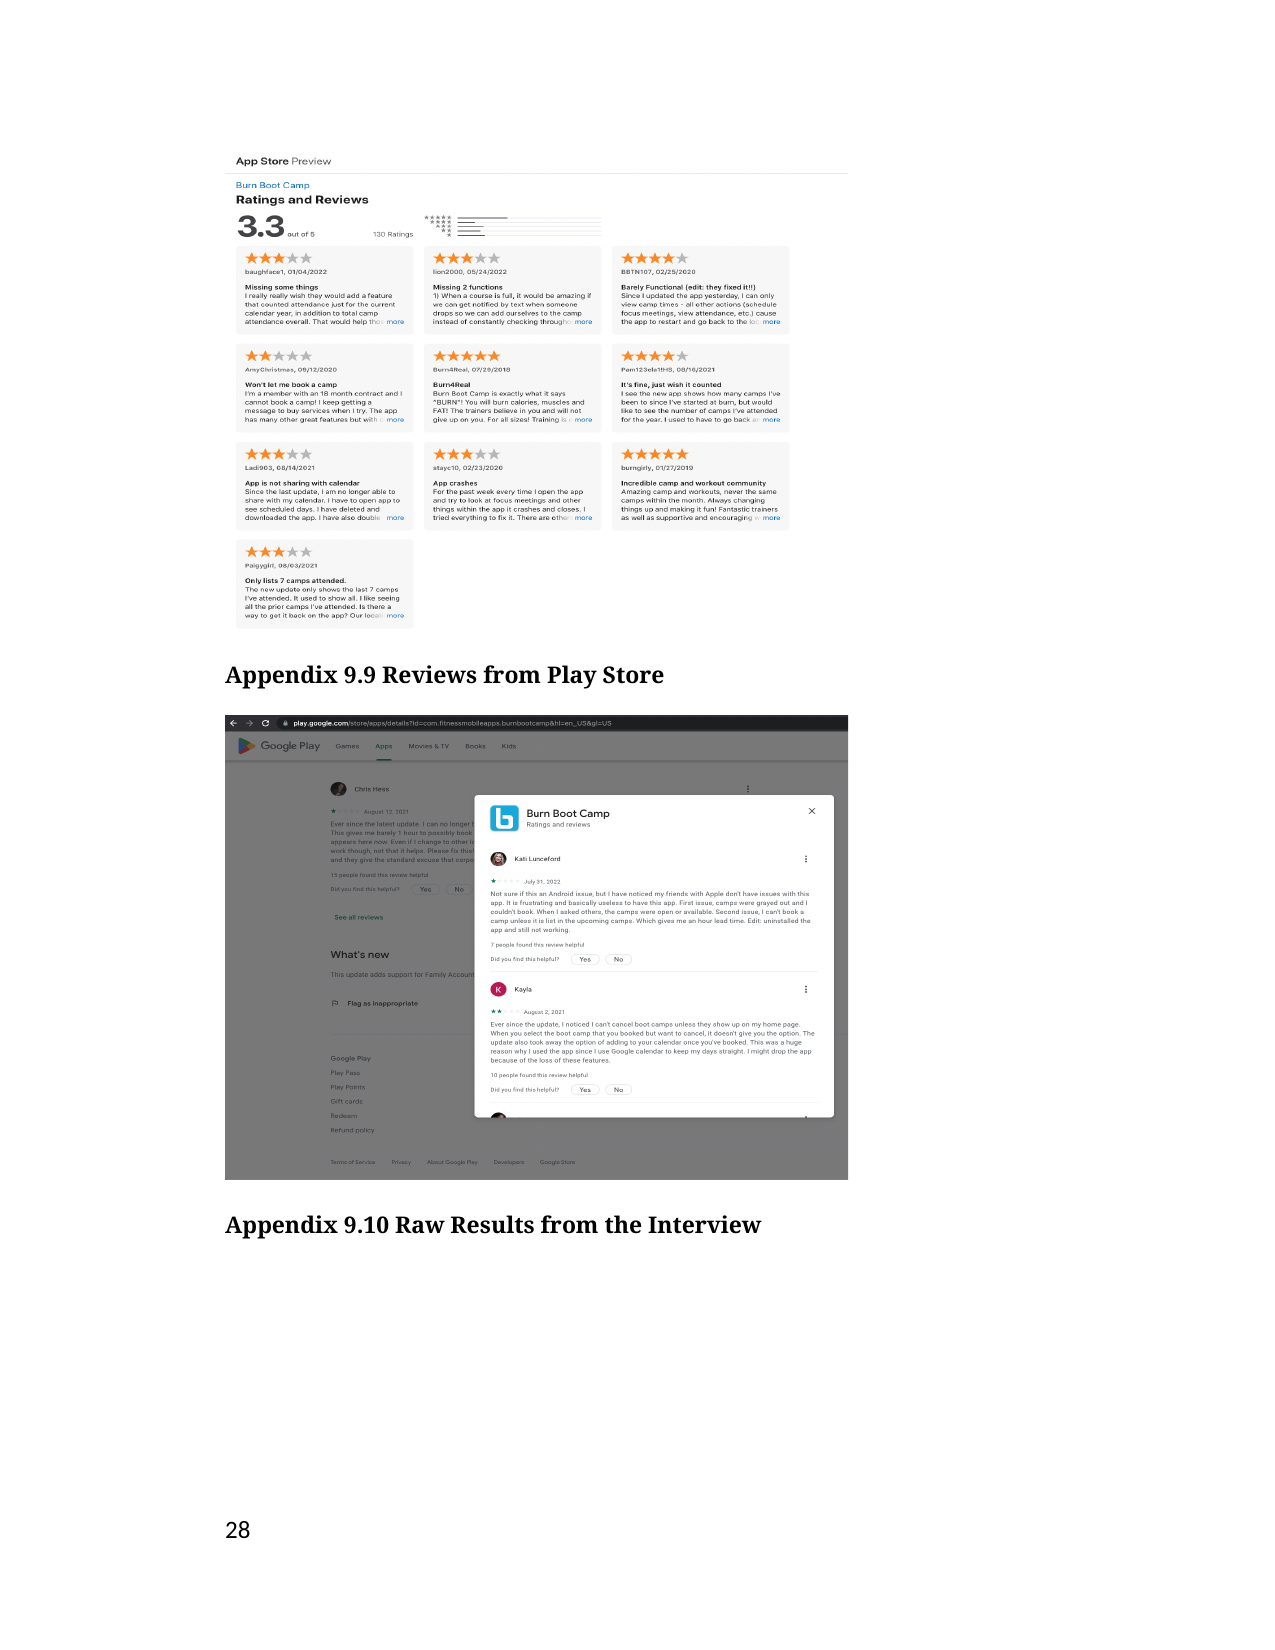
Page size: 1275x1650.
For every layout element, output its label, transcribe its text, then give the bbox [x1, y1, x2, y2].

picture [225, 715, 849, 1180]
picture [225, 150, 849, 630]
text Appendix 9.10 Raw Results from the Interview [225, 1205, 1050, 1240]
text Appendix 9.9 Reviews from Play Store [225, 654, 1050, 690]
